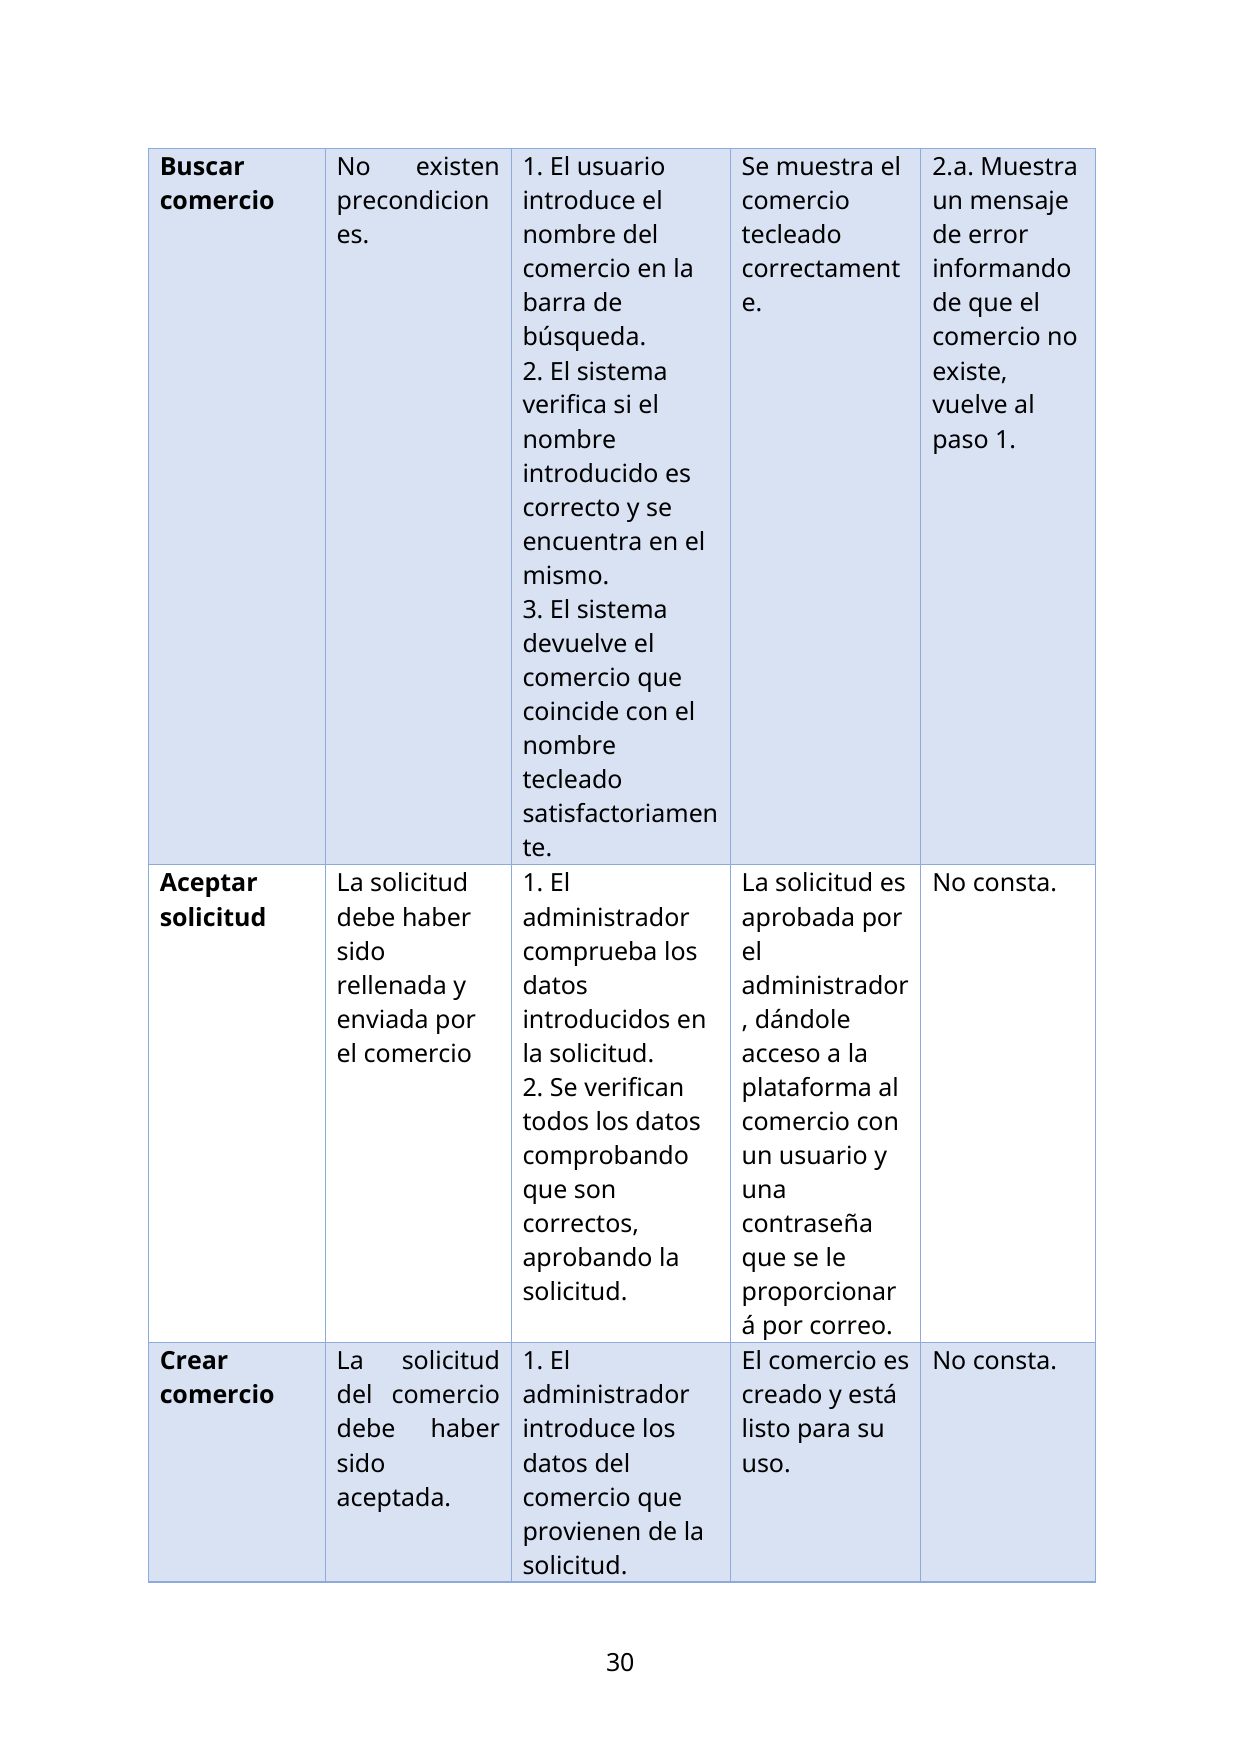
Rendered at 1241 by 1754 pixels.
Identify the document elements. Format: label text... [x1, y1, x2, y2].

table_cell La solicitud debe haber sido rellenada y enviada por el comercio [326, 865, 511, 1342]
table_cell La solicitud es aprobada por el administrador, dándole acceso a la plataforma al comercio con un usuario y una contraseña que se le proporcionará por correo. [731, 865, 920, 1342]
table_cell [512, 1343, 730, 1581]
table_cell Buscar comercio [149, 149, 325, 864]
table_cell Aceptar solicitud [149, 865, 325, 1342]
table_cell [326, 1343, 511, 1581]
table_cell Se muestra el comercio tecleado correctamente. [731, 149, 920, 864]
table_cell No consta. [921, 865, 1095, 1342]
table_cell Crear comercio [149, 1343, 325, 1581]
table_cell 2.a. Muestra un mensaje de error informando de que el comercio no existe, vuelve al paso 1. [921, 149, 1095, 864]
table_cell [731, 1343, 920, 1581]
table_cell 1. El administrador comprueba los datos introducidos en la solicitud. 2. Se verifican todos los datos comprobando que son correctos, aprobando la solicitud. [512, 865, 730, 1342]
table_cell No consta. [921, 1343, 1095, 1581]
table_cell 1. El usuario introduce el nombre del comercio en la barra de búsqueda. 2. El sistema verifica si el nombre introducido es correcto y se encuentra en el mismo. 3. El sistema devuelve el comercio que coincide con el nombre tecleado satisfactoriamente. [512, 149, 730, 864]
table_cell No existen precondiciones. [326, 149, 511, 864]
